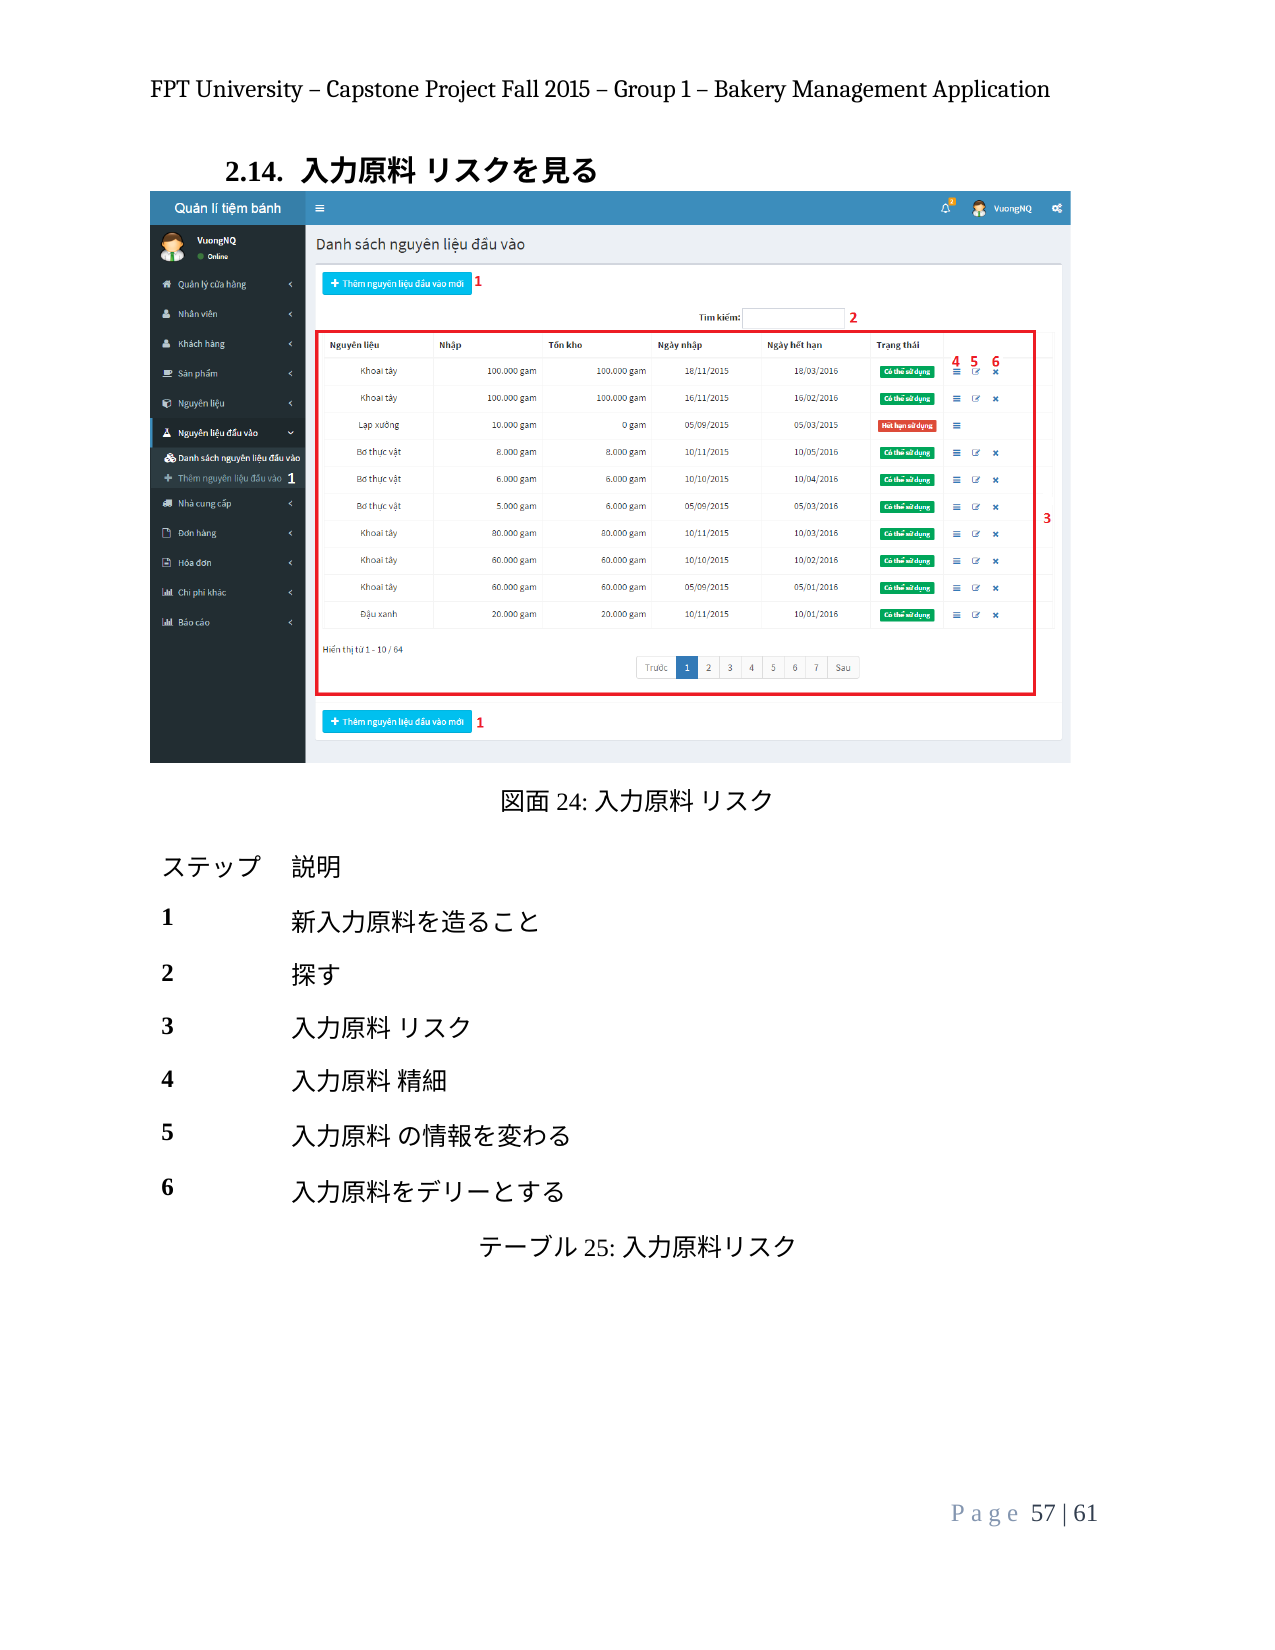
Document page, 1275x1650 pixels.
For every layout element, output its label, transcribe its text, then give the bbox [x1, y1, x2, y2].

table_cell 入力原料 リスク [280, 1011, 1125, 1064]
picture [150, 191, 1071, 763]
table_cell 4 [150, 1064, 280, 1117]
table_cell 新入力原料を造ること [280, 903, 1125, 958]
table_cell 1 [150, 903, 280, 958]
subtitle 入力原料 リスクを見る [225, 150, 1125, 190]
table_header 説明 [280, 850, 1125, 902]
table_cell 6 [150, 1172, 280, 1227]
table_cell 2 [150, 958, 280, 1011]
table_cell 入力原料をデリーとする [280, 1172, 1125, 1227]
table_cell 3 [150, 1011, 280, 1064]
table_cell 入力原料 精細 [280, 1064, 1125, 1117]
table_header ステップ [150, 850, 280, 902]
table_cell 5 [150, 1117, 280, 1172]
table_cell 入力原料 の情報を変わる [280, 1117, 1125, 1172]
table_cell 探す [280, 958, 1125, 1011]
